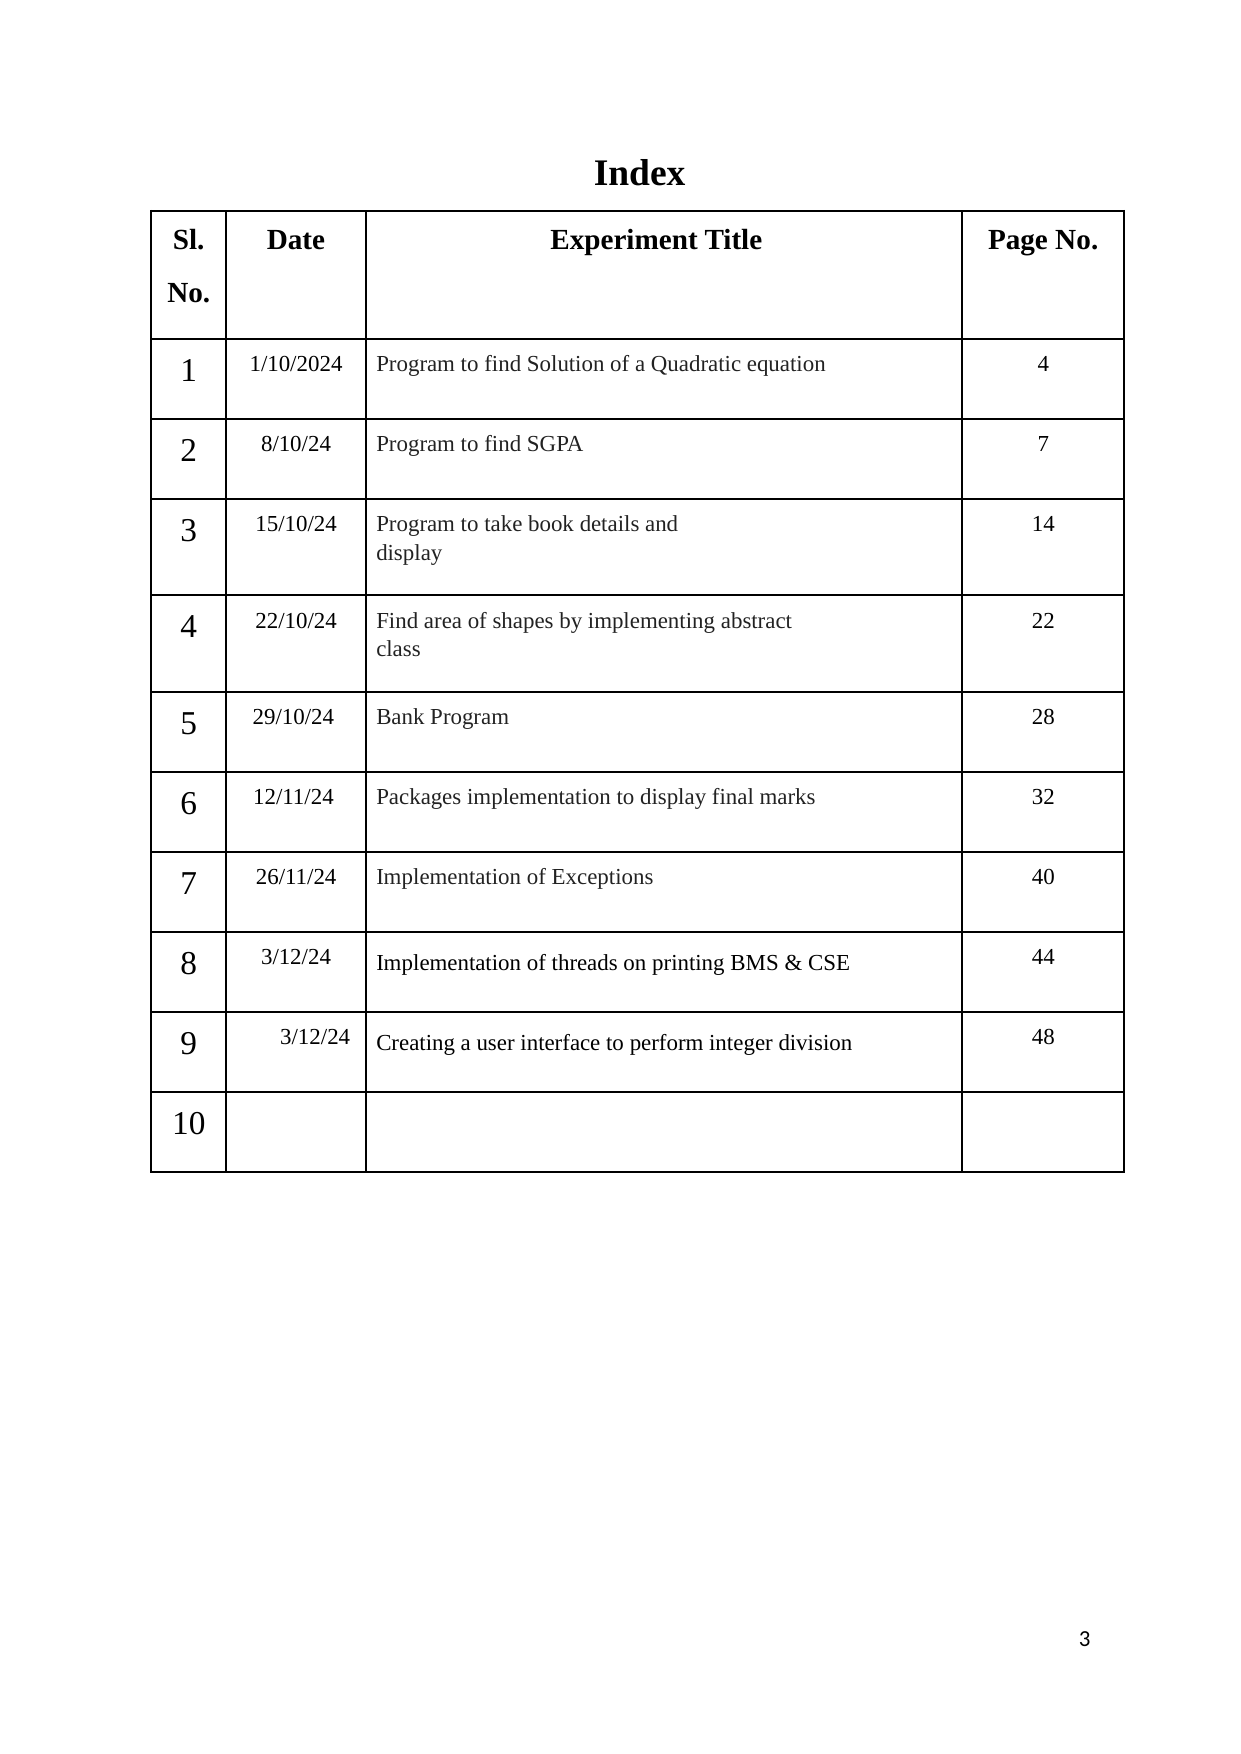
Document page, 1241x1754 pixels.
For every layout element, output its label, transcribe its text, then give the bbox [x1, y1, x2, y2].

table_cell Program to find SGPA [367, 420, 961, 498]
table_cell 4 [152, 596, 225, 691]
table_cell Implementation of Exceptions [367, 853, 961, 931]
table_header Experiment Title [367, 212, 961, 338]
table_cell Packages implementation to display final marks [367, 773, 961, 851]
table_cell 4 [963, 340, 1123, 418]
table_cell 29/10/24 [227, 693, 365, 771]
table_cell 7 [152, 853, 225, 931]
table_cell 8 [152, 933, 225, 1011]
table_cell [367, 1093, 961, 1171]
table_cell 7 [963, 420, 1123, 498]
table_cell 10 [152, 1093, 225, 1171]
table_cell 22/10/24 [227, 596, 365, 691]
table_cell 32 [963, 773, 1123, 851]
table_cell 48 [963, 1013, 1123, 1091]
table_cell Creating a user interface to perform integer division [367, 1013, 961, 1091]
table_cell 8/10/24 [227, 420, 365, 498]
table_header Page No. [963, 212, 1123, 338]
table_cell 22 [963, 596, 1123, 691]
table_header Date [227, 212, 365, 338]
table_cell Program to take book details and display [367, 500, 961, 594]
table_cell 14 [963, 500, 1123, 594]
table_cell Bank Program [367, 693, 961, 771]
table_cell 12/11/24 [227, 773, 365, 851]
table_cell 3 [152, 500, 225, 594]
table_cell 1 [152, 340, 225, 418]
table_header Sl. No. [152, 212, 225, 338]
text Index [593, 150, 1090, 193]
table_cell 9 [152, 1013, 225, 1091]
table_cell 26/11/24 [227, 853, 365, 931]
table_cell 40 [963, 853, 1123, 931]
table_cell 6 [152, 773, 225, 851]
table_cell Find area of shapes by implementing abstract class [367, 596, 961, 691]
table_cell 44 [963, 933, 1123, 1011]
table_cell 3/12/24 [227, 1013, 365, 1091]
table_cell [227, 1093, 365, 1171]
table_cell 28 [963, 693, 1123, 771]
table_cell 5 [152, 693, 225, 771]
table_cell Program to find Solution of a Quadratic equation [367, 340, 961, 418]
table_cell [963, 1093, 1123, 1171]
table_cell 1/10/2024 [227, 340, 365, 418]
table_cell 3/12/24 [227, 933, 365, 1011]
table_cell 15/10/24 [227, 500, 365, 594]
table_cell 2 [152, 420, 225, 498]
table_cell Implementation of threads on printing BMS & CSE [367, 933, 961, 1011]
